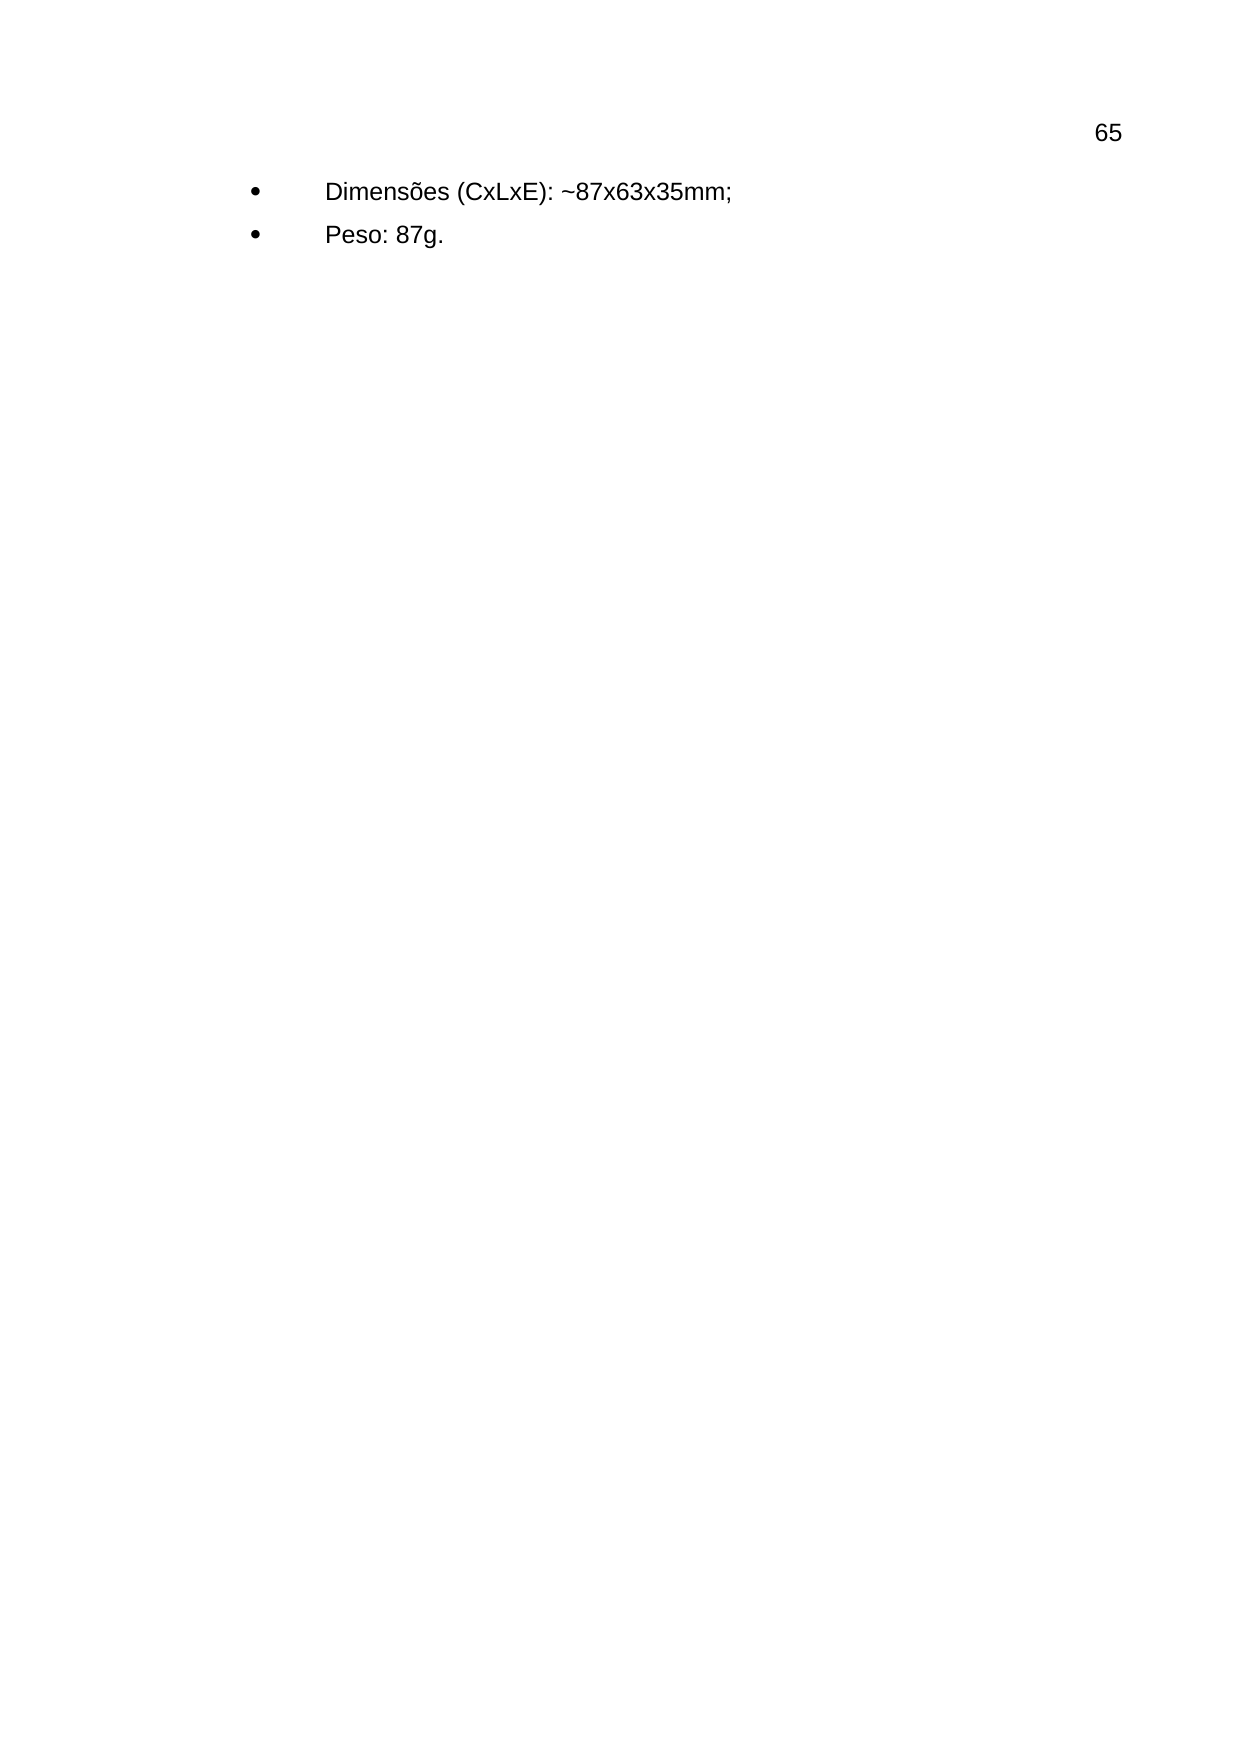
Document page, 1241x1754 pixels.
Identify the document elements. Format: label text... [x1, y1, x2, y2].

list Peso: 87g. [251, 220, 1122, 249]
list Dimensões (CxLxE): ~87x63x35mm; [251, 177, 1122, 206]
